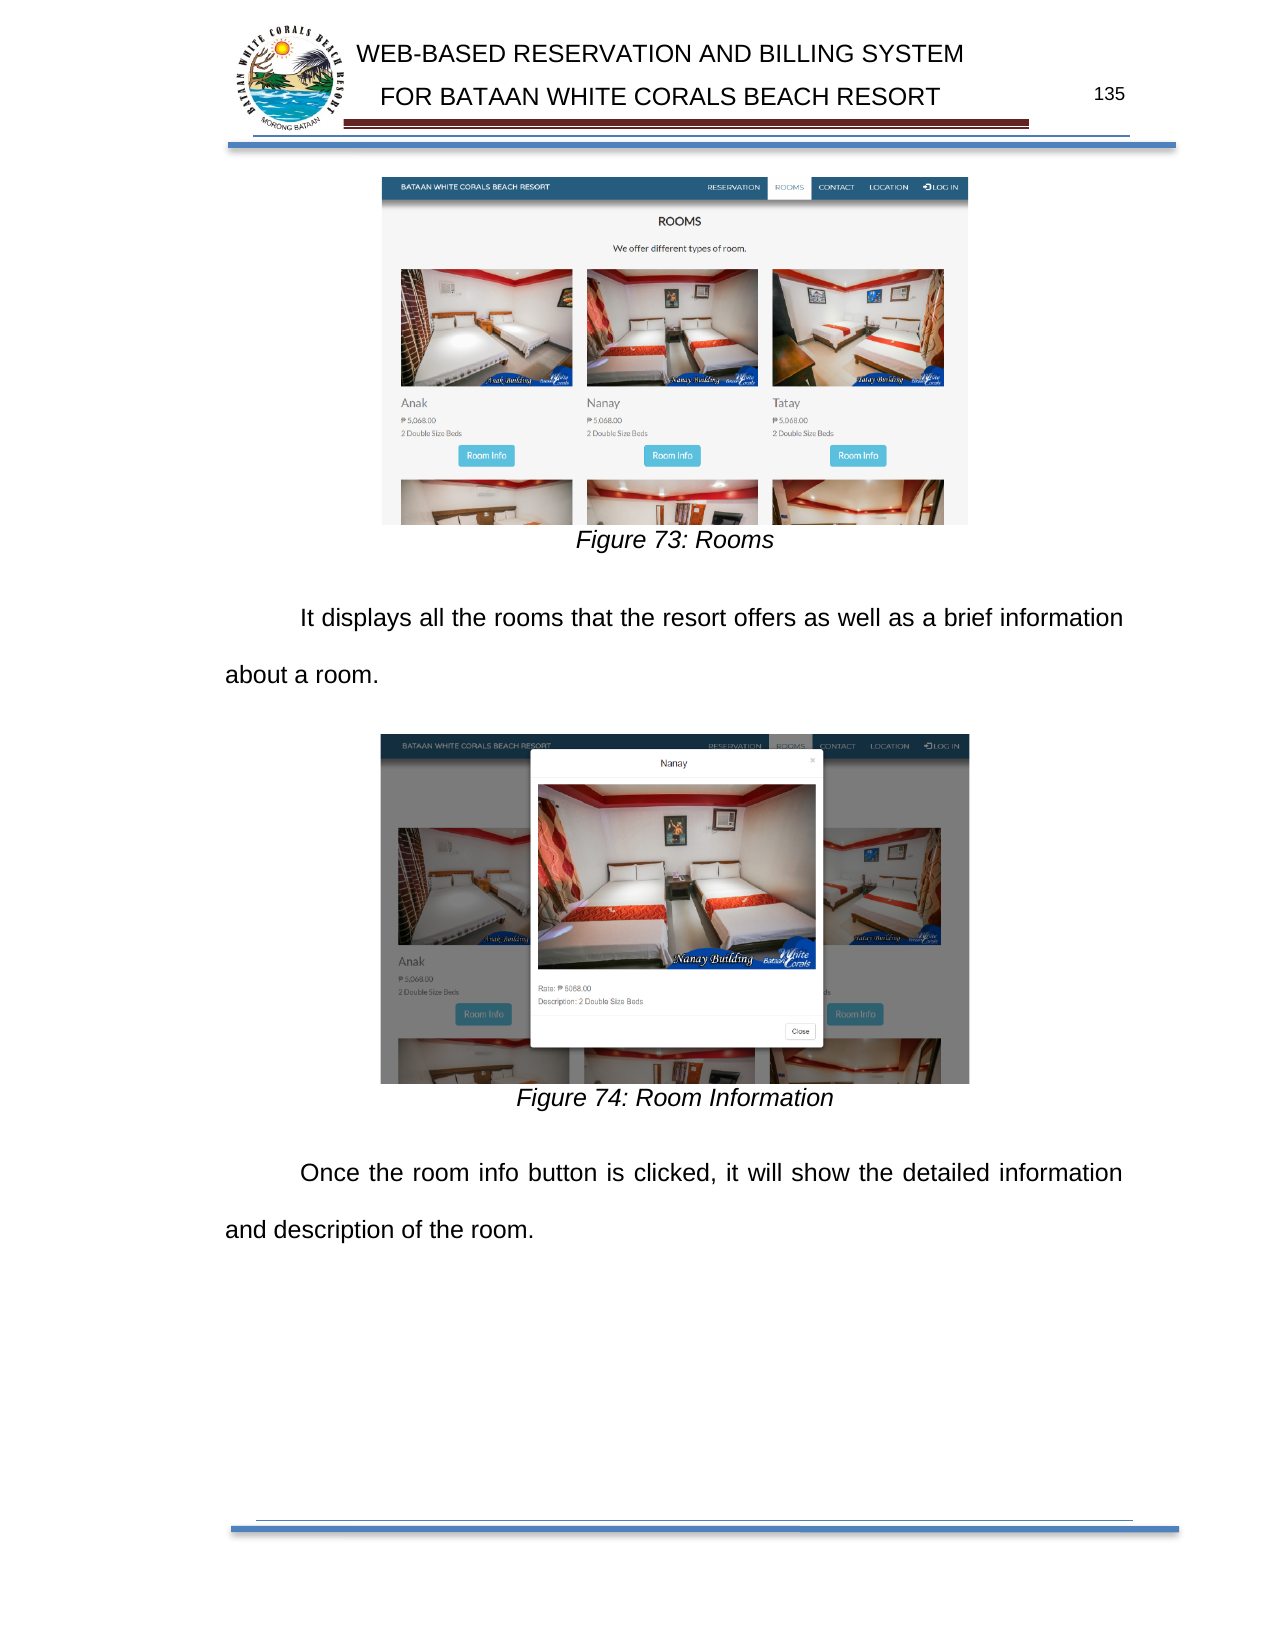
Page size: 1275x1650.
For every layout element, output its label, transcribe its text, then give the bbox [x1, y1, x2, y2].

text It displays all the rooms that the resort offers as well as a brief information about a room. [225, 603, 1125, 689]
text Once the room info button is clicked, it will show the detailed information and description of the room. [225, 1158, 1125, 1244]
text Figure 73: Rooms [225, 525, 1125, 553]
picture [380, 734, 970, 1084]
text Figure 74: Room Information [225, 1083, 1125, 1112]
picture [381, 177, 969, 525]
picture [234, 20, 344, 130]
